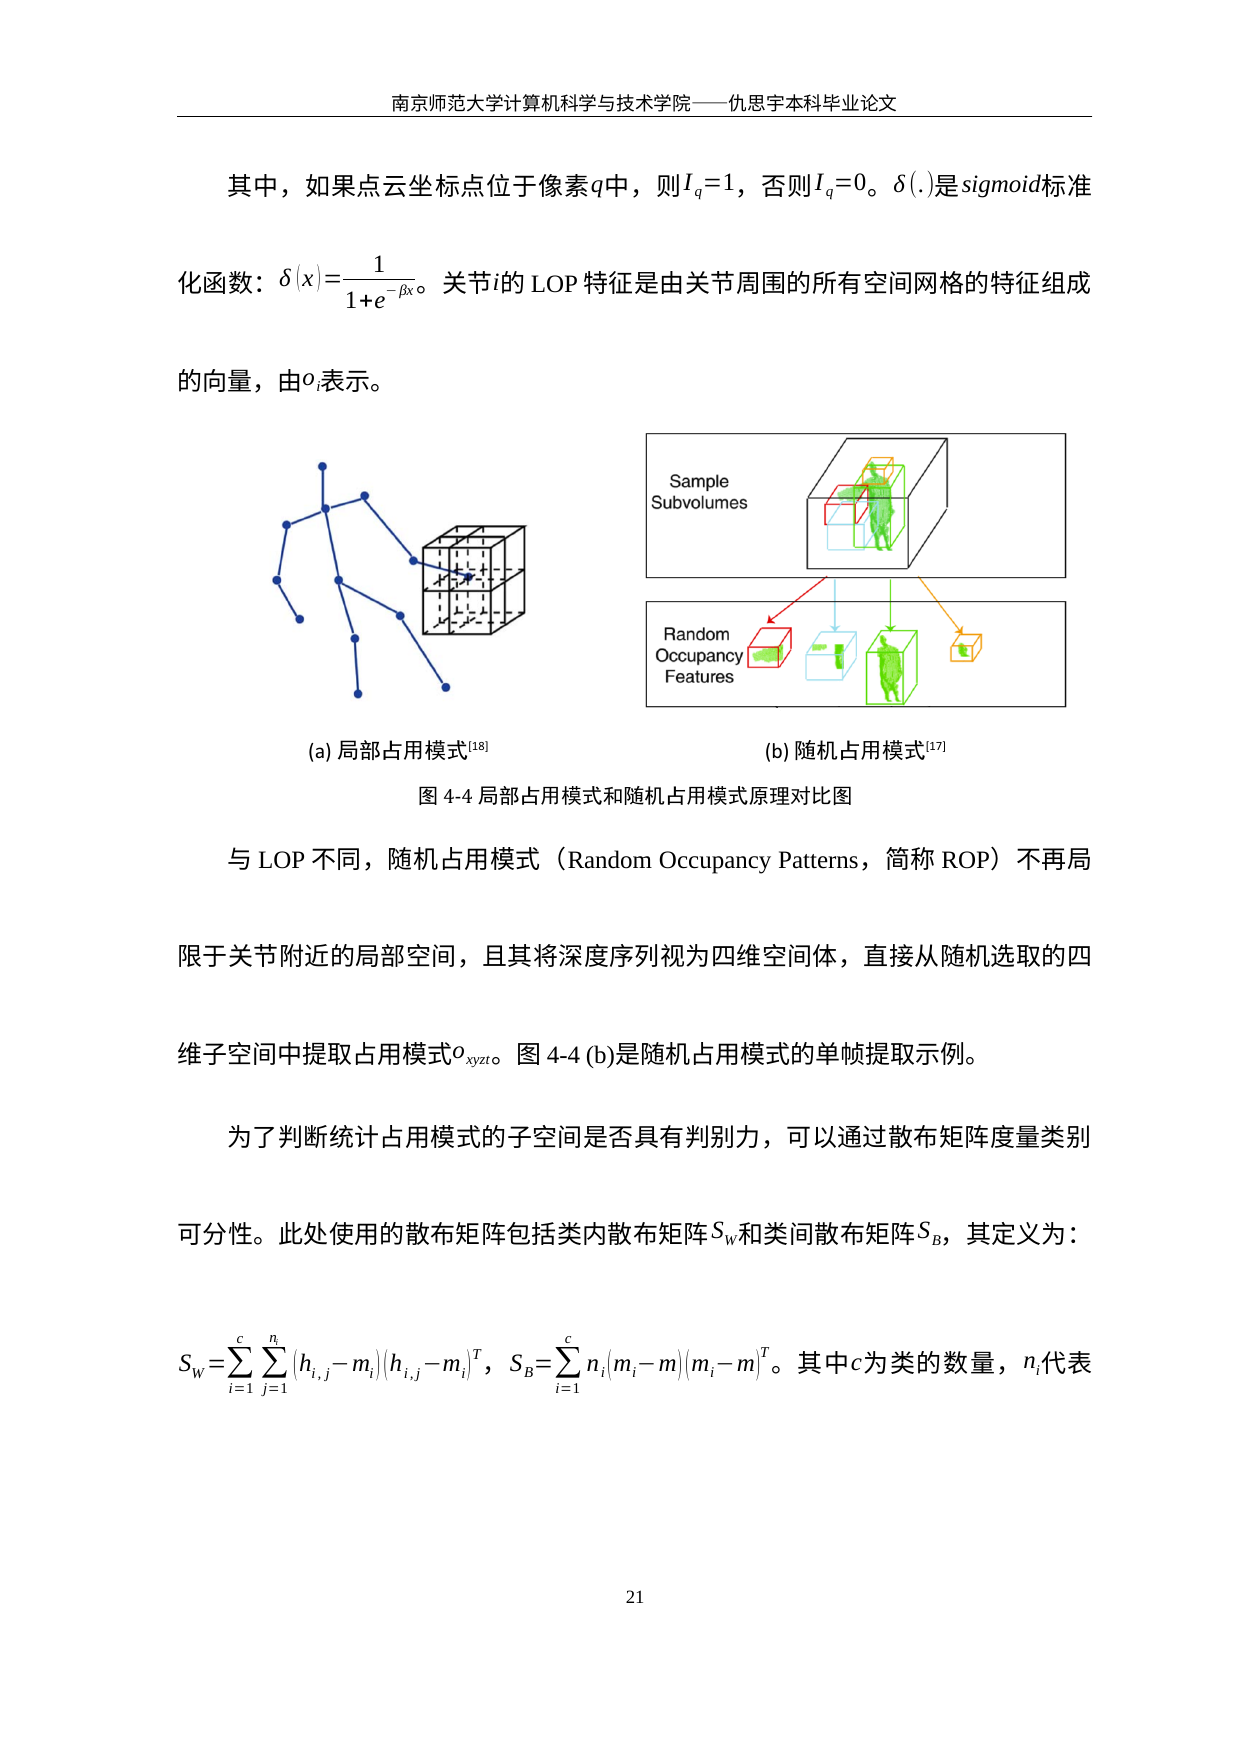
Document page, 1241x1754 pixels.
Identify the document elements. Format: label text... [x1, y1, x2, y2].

table_header [177, 430, 619, 734]
picture [630, 430, 1081, 711]
table_cell (a) 局部占用模式[18] [177, 735, 619, 779]
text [177, 1103, 1092, 1412]
text 其中，如果点云坐标点位于像素中，则，否则。是标准化函数：。关节的LOP特征是由关节周围的所有空间网格的特征组成的向量，由表示。 [177, 152, 1092, 412]
table_header [619, 430, 1091, 734]
table_cell (b) 随机占用模式[17] [619, 735, 1091, 779]
picture [223, 430, 574, 716]
